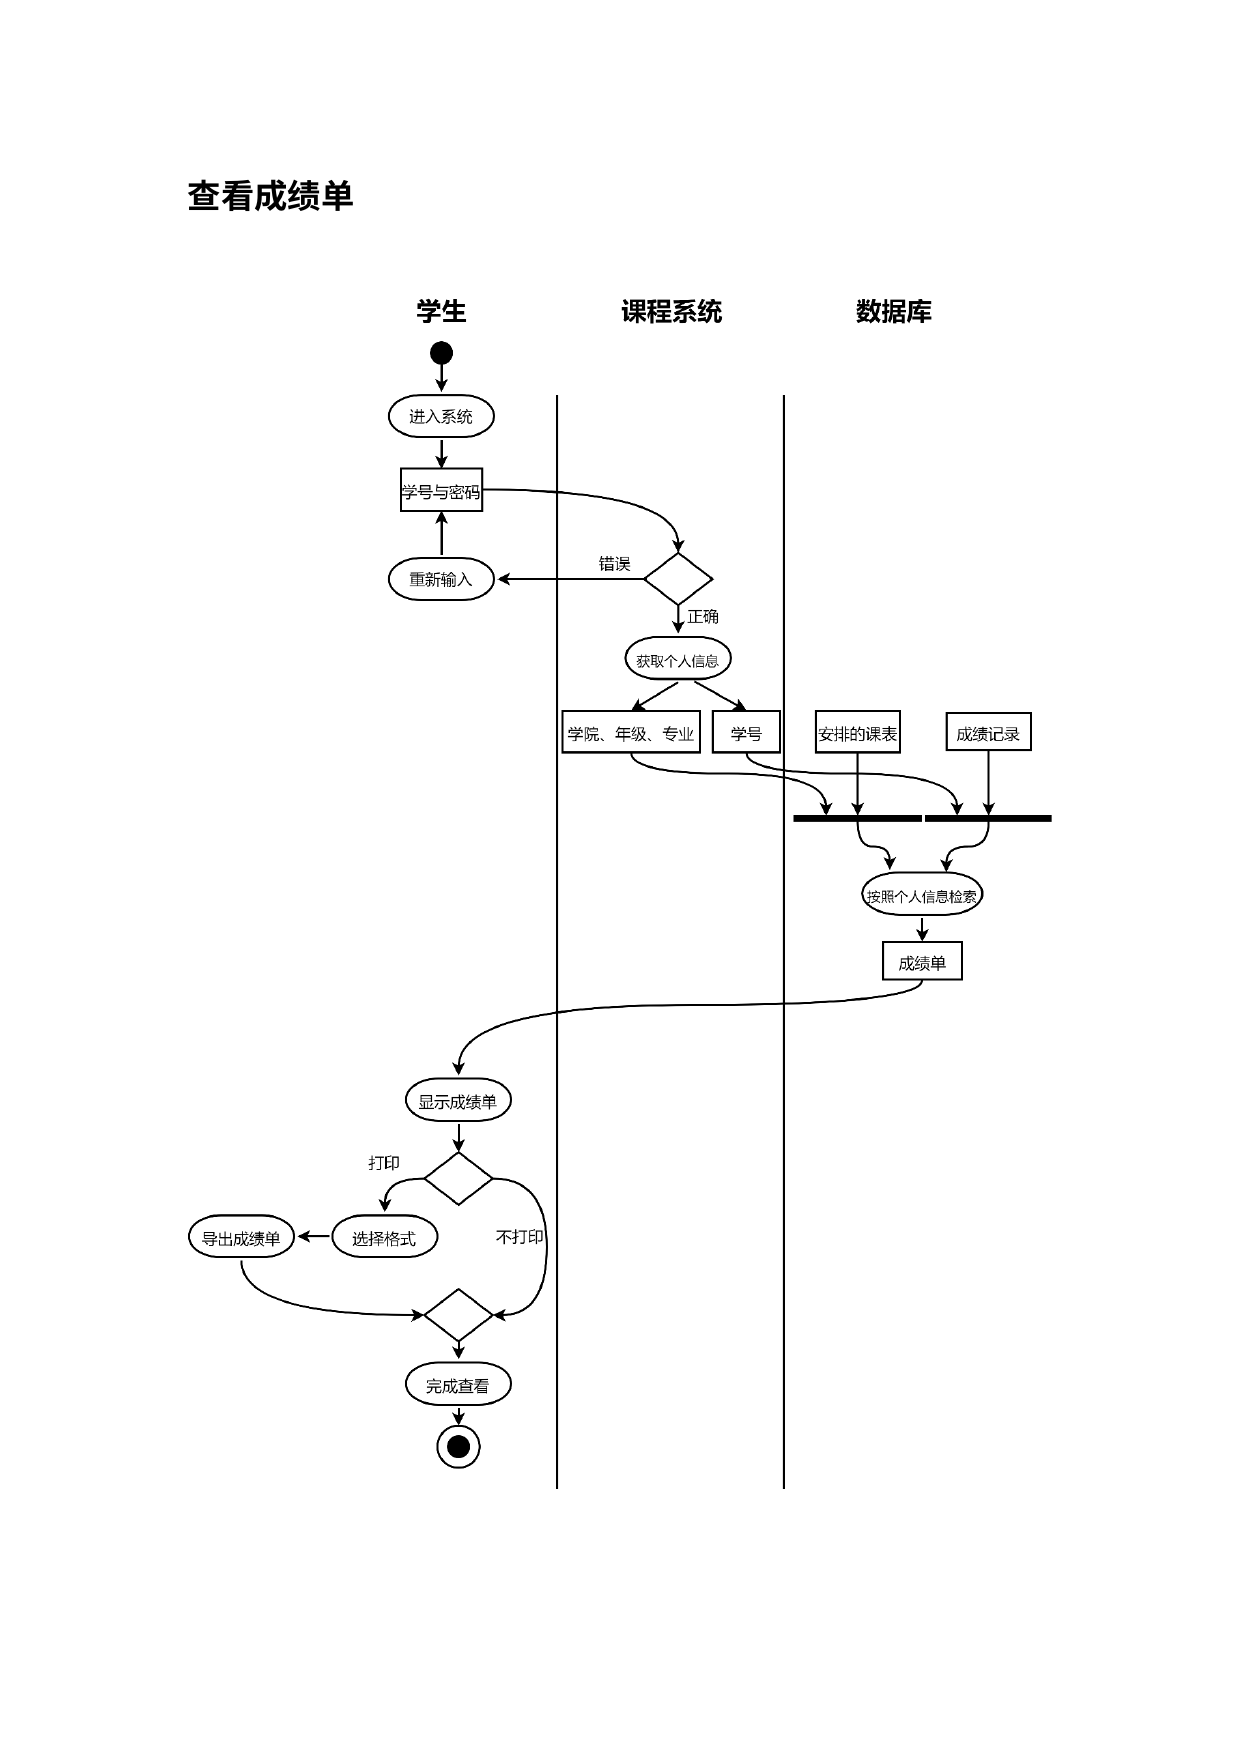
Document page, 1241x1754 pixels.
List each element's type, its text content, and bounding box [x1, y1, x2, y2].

picture [187, 289, 1052, 1490]
text 查看成绩单 [187, 162, 1053, 227]
